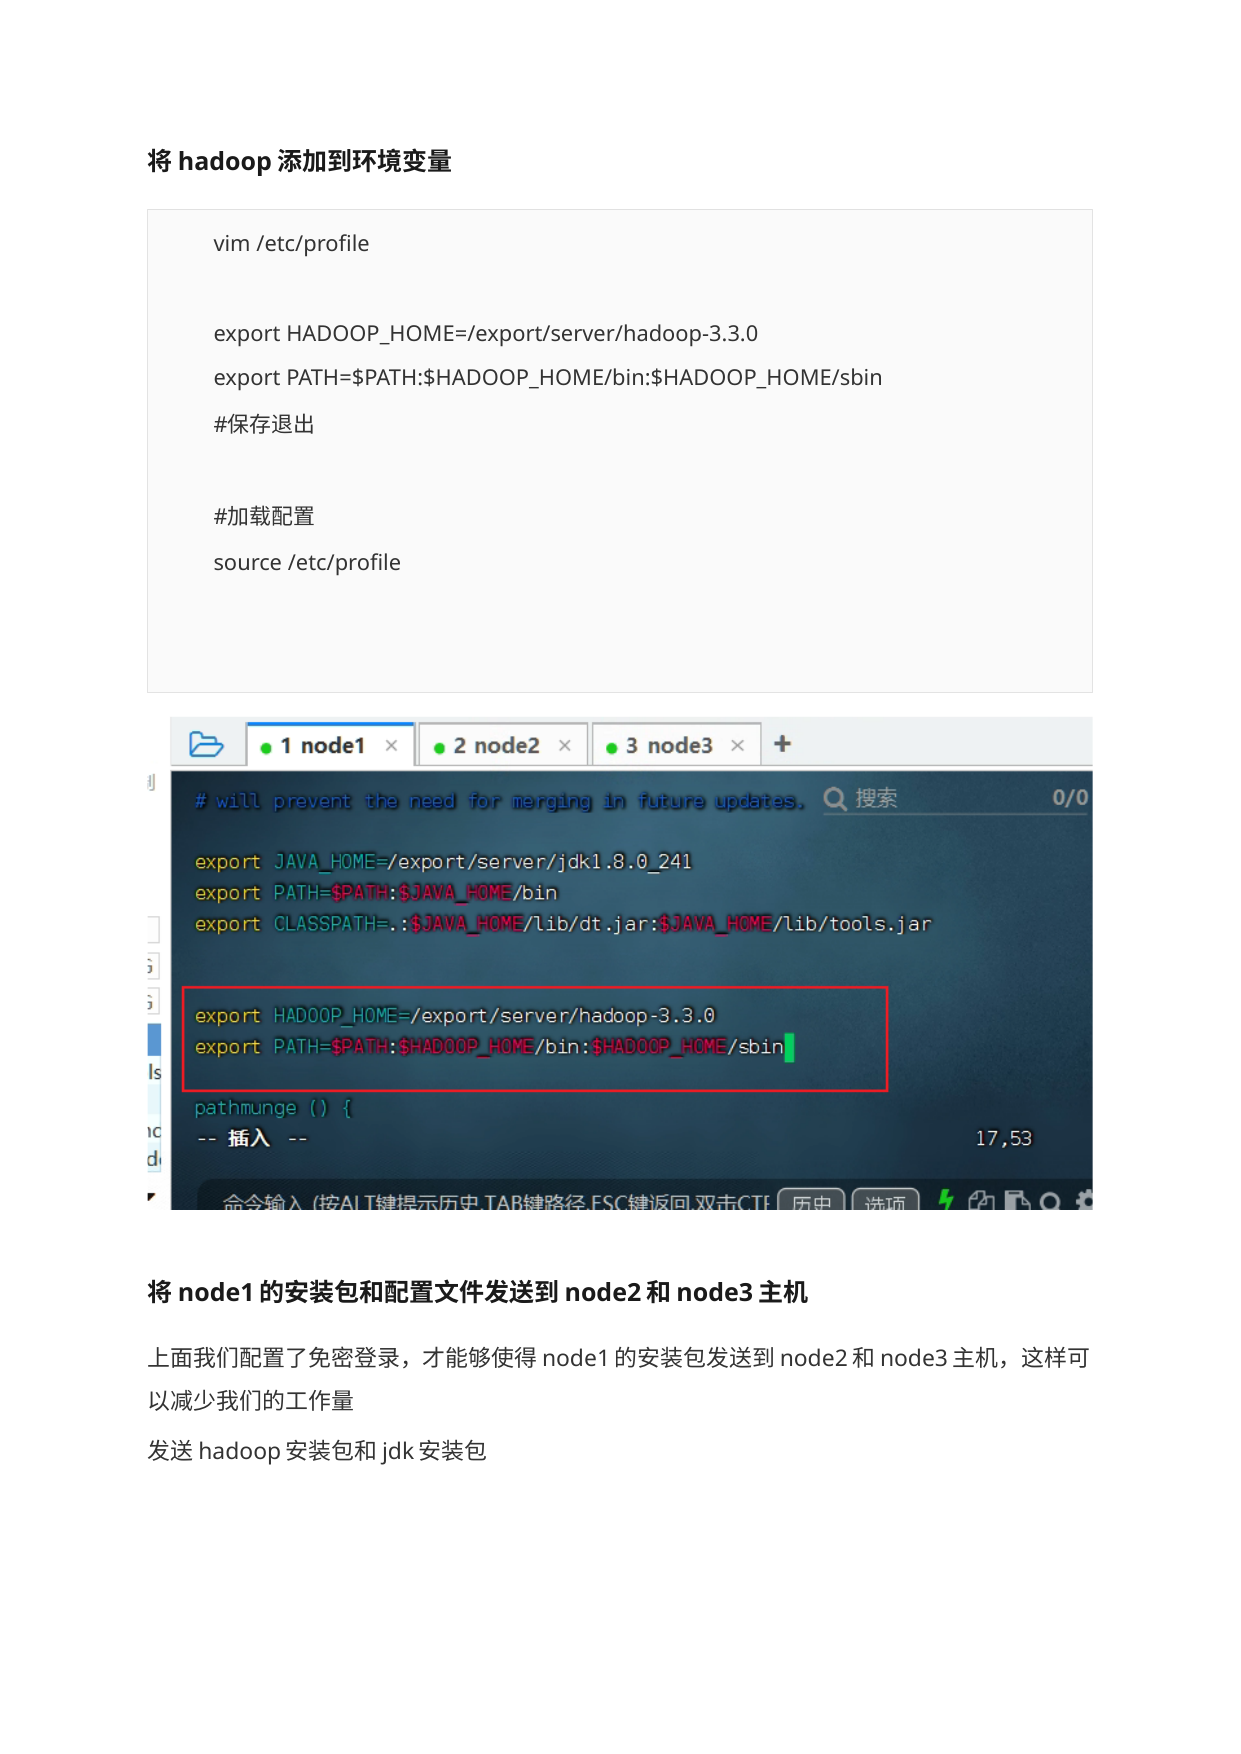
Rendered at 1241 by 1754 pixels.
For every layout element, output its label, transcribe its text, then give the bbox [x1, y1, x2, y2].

text 发送hadoop安装包和jdk安装包 [148, 1433, 1093, 1466]
picture [147, 708, 1093, 1210]
subtitle 将node1的安装包和配置文件发送到node2和node3主机 [148, 1272, 1093, 1308]
text 上面我们配置了免密登录，才能够使得node1的安装包发送到node2和node3主机，这样可以减少我们的工作量 [148, 1340, 1093, 1416]
subtitle 将hadoop添加到环境变量 [148, 142, 1093, 178]
